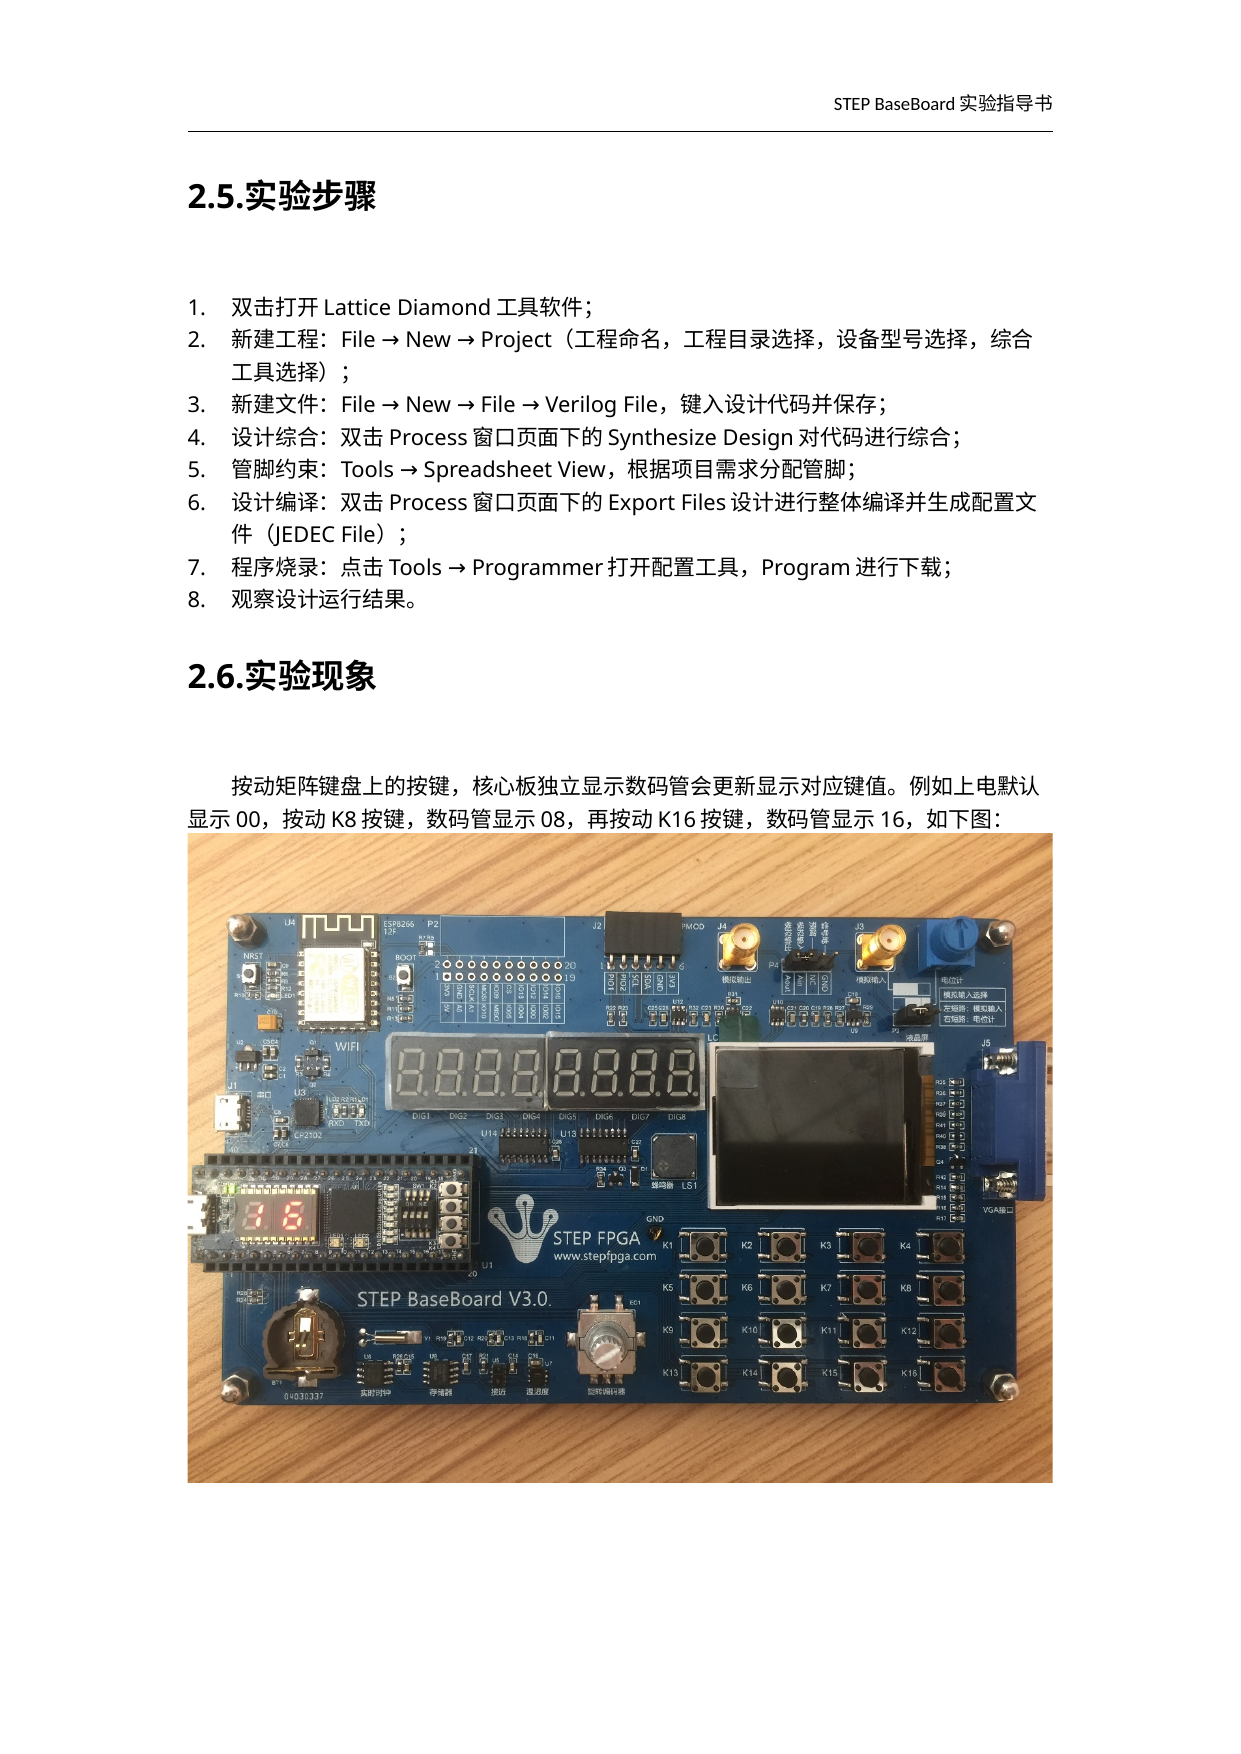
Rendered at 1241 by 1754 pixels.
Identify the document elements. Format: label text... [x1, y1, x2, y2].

list 观察设计运行结果。 [187, 582, 1053, 614]
text 按动矩阵键盘上的按键，核心板独立显示数码管会更新显示对应键值。例如上电默认显示00，按动K8按键，数码管显示08，再按动K16按键，数码管显示16，如下图： [187, 769, 1053, 833]
list 程序烧录：点击Tools → Programmer打开配置工具，Program进行下载； [187, 549, 1053, 582]
subtitle 2.5.实验步骤 [187, 162, 1053, 227]
list 双击打开Lattice Diamond工具软件； [187, 289, 1053, 322]
list 新建工程：File → New → Project（工程命名，工程目录选择，设备型号选择，综合工具选择）； [187, 322, 1053, 387]
list 设计编译：双击Process窗口页面下的Export Files设计进行整体编译并生成配置文件（JEDEC File）； [187, 484, 1053, 549]
list 管脚约束：Tools → Spreadsheet View，根据项目需求分配管脚； [187, 452, 1053, 484]
list 设计综合：双击Process窗口页面下的Synthesize Design对代码进行综合； [187, 419, 1053, 452]
list 新建文件：File → New → File → Verilog File，键入设计代码并保存； [187, 387, 1053, 419]
subtitle 2.6.实验现象 [187, 641, 1053, 706]
picture [187, 833, 1053, 1483]
